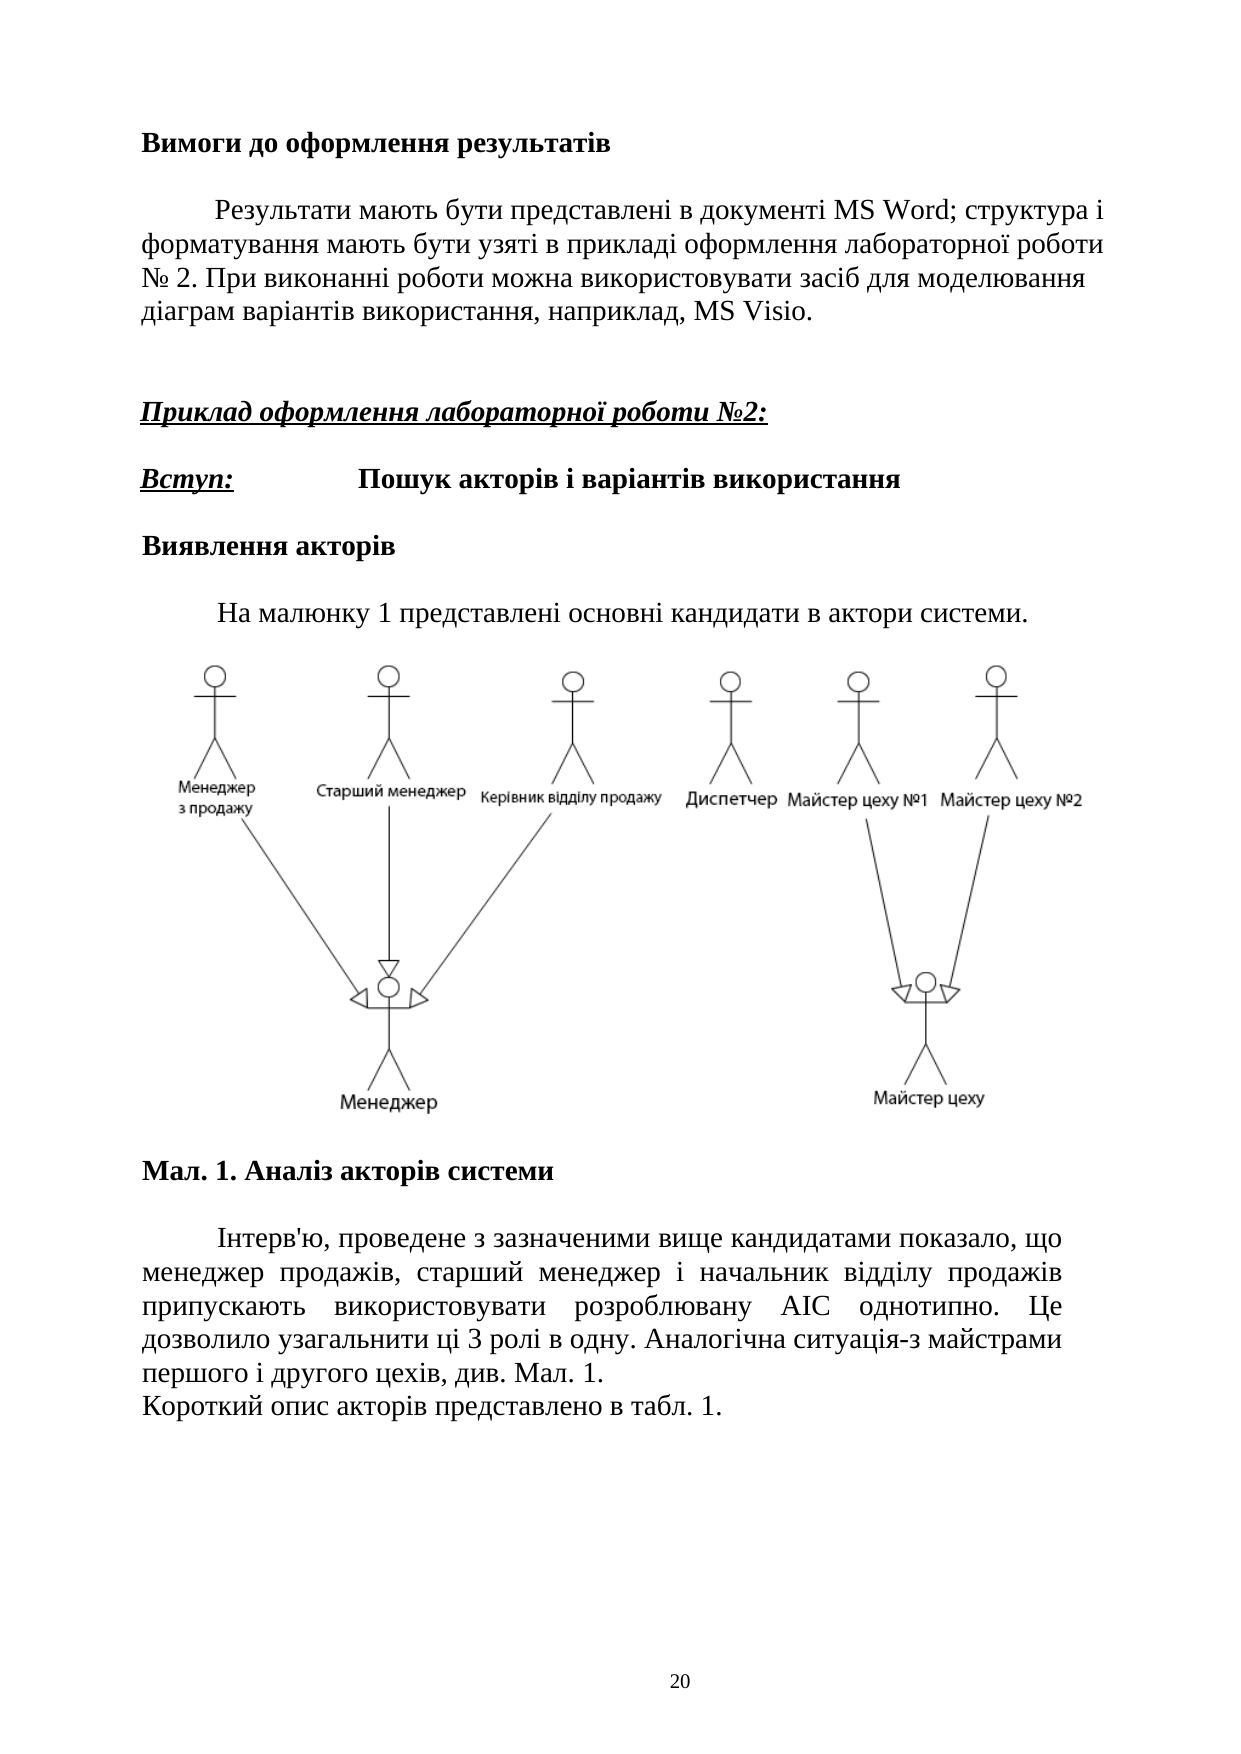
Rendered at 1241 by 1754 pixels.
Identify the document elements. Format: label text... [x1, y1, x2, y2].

text Виявлення акторів [142, 528, 1063, 562]
text Вимоги до оформлення результатів [141, 126, 1122, 159]
picture [118, 662, 1122, 1120]
text Інтерв'ю, проведене з зазначеними вище кандидатами показало, що менеджер продажів, старший менеджер і начальник відділу продажів припускають використовувати розроблювану АІС однотипно. Це дозволило узагальнити ці 3 ролі в одну. Аналогічна ситуація-з майстрами першого і другого цехів, див. Мал. 1. [142, 1221, 1063, 1388]
text На малюнку 1 представлені основні кандидати в актори системи. [142, 595, 1063, 629]
text Приклад оформлення лабораторної роботи №2: [118, 394, 1122, 427]
text Мал. 1. Аналіз акторів системи [142, 1153, 1063, 1187]
text Короткий опис акторів представлено в табл. 1. [142, 1388, 1063, 1422]
text Вступ: Пошук акторів і варіантів використання [118, 461, 1122, 494]
text № 2. При виконанні роботи можна використовувати засіб для моделювання діаграм варіантів використання, наприклад, MS Visio. [141, 260, 1122, 327]
text Результати мають бути представлені в документі MS Word; структура і форматування мають бути узяті в прикладі оформлення лабораторної роботи [141, 192, 1122, 259]
